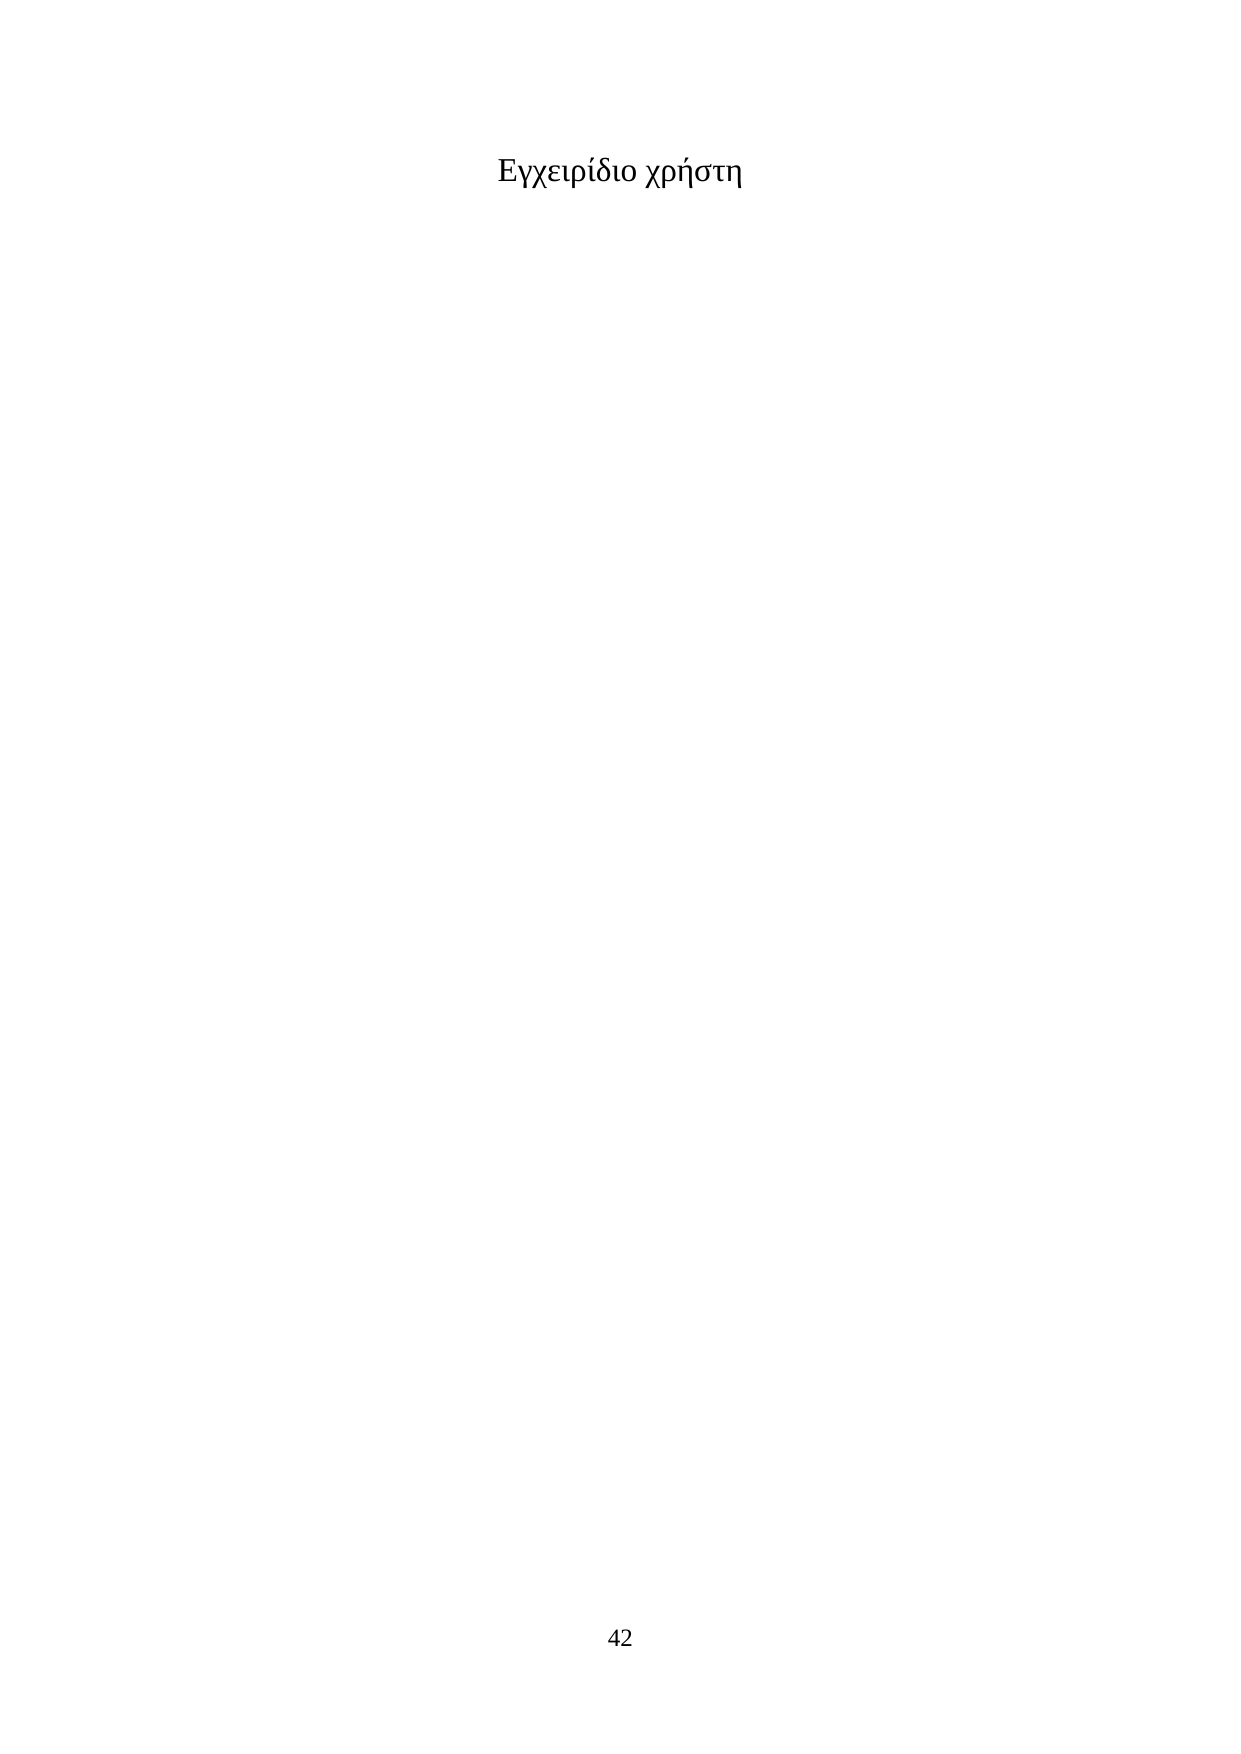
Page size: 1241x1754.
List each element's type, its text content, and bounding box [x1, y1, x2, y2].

subtitle Εγχειρίδιο χρήστη [187, 150, 1053, 188]
